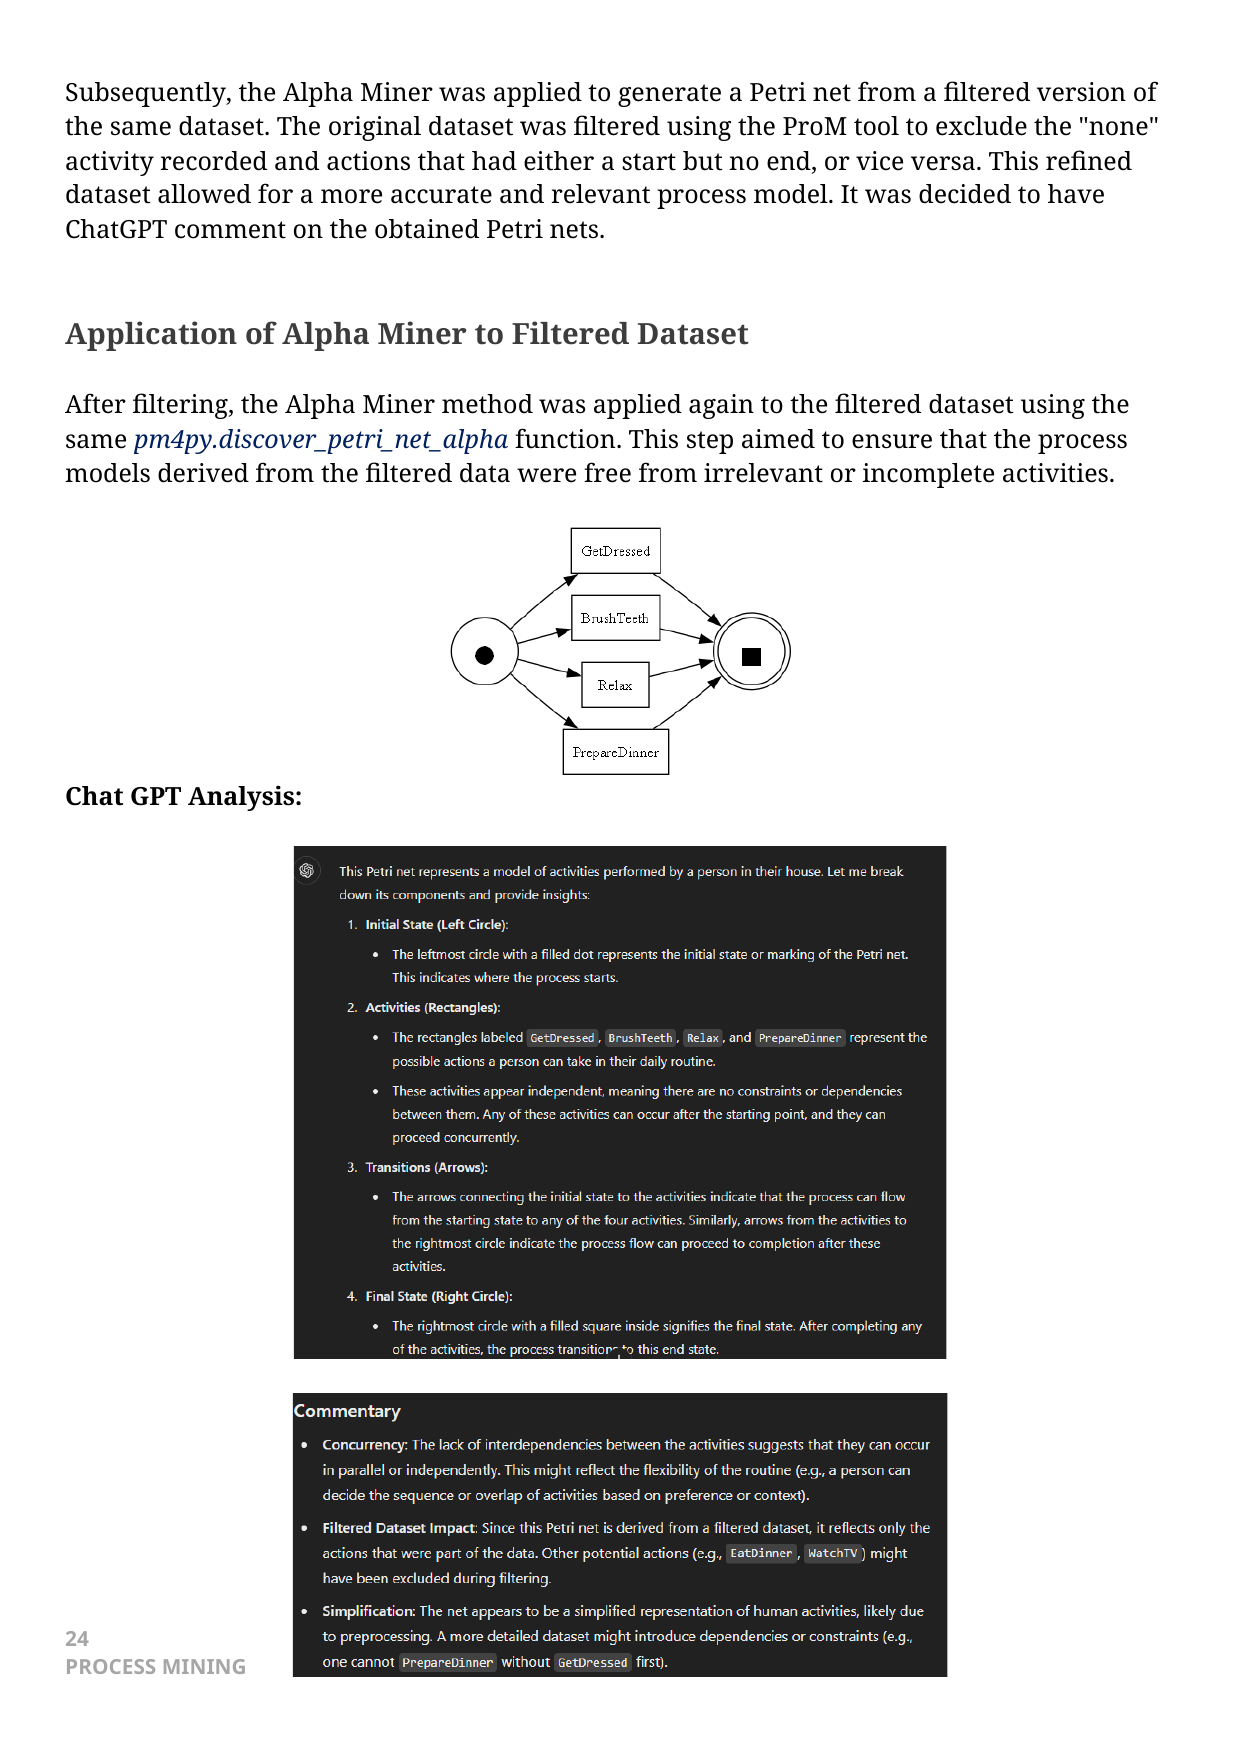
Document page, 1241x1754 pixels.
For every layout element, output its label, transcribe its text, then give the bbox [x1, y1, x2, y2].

text Application of Alpha Miner to Filtered Dataset [65, 313, 1175, 353]
picture [293, 846, 947, 1359]
picture [446, 523, 795, 779]
text After filtering, the Alpha Miner method was applied again to the filtered dataset using the same pm4py.discover_petri_net_alpha function. This step aimed to ensure that the process models derived from the filtered data were free from irrelevant or incomplete activities. [65, 387, 1175, 489]
picture [292, 1393, 948, 1677]
text Subsequently, the Alpha Miner was applied to generate a Petri net from a filtered version of the same dataset. The original dataset was filtered using the ProM tool to exclude the "none" activity recorded and actions that had either a start but no end, or vice versa. This refined dataset allowed for a more accurate and relevant process model. It was decided to have ChatGPT comment on the obtained Petri nets. [65, 75, 1175, 245]
text Chat GPT Analysis: [65, 779, 1175, 813]
